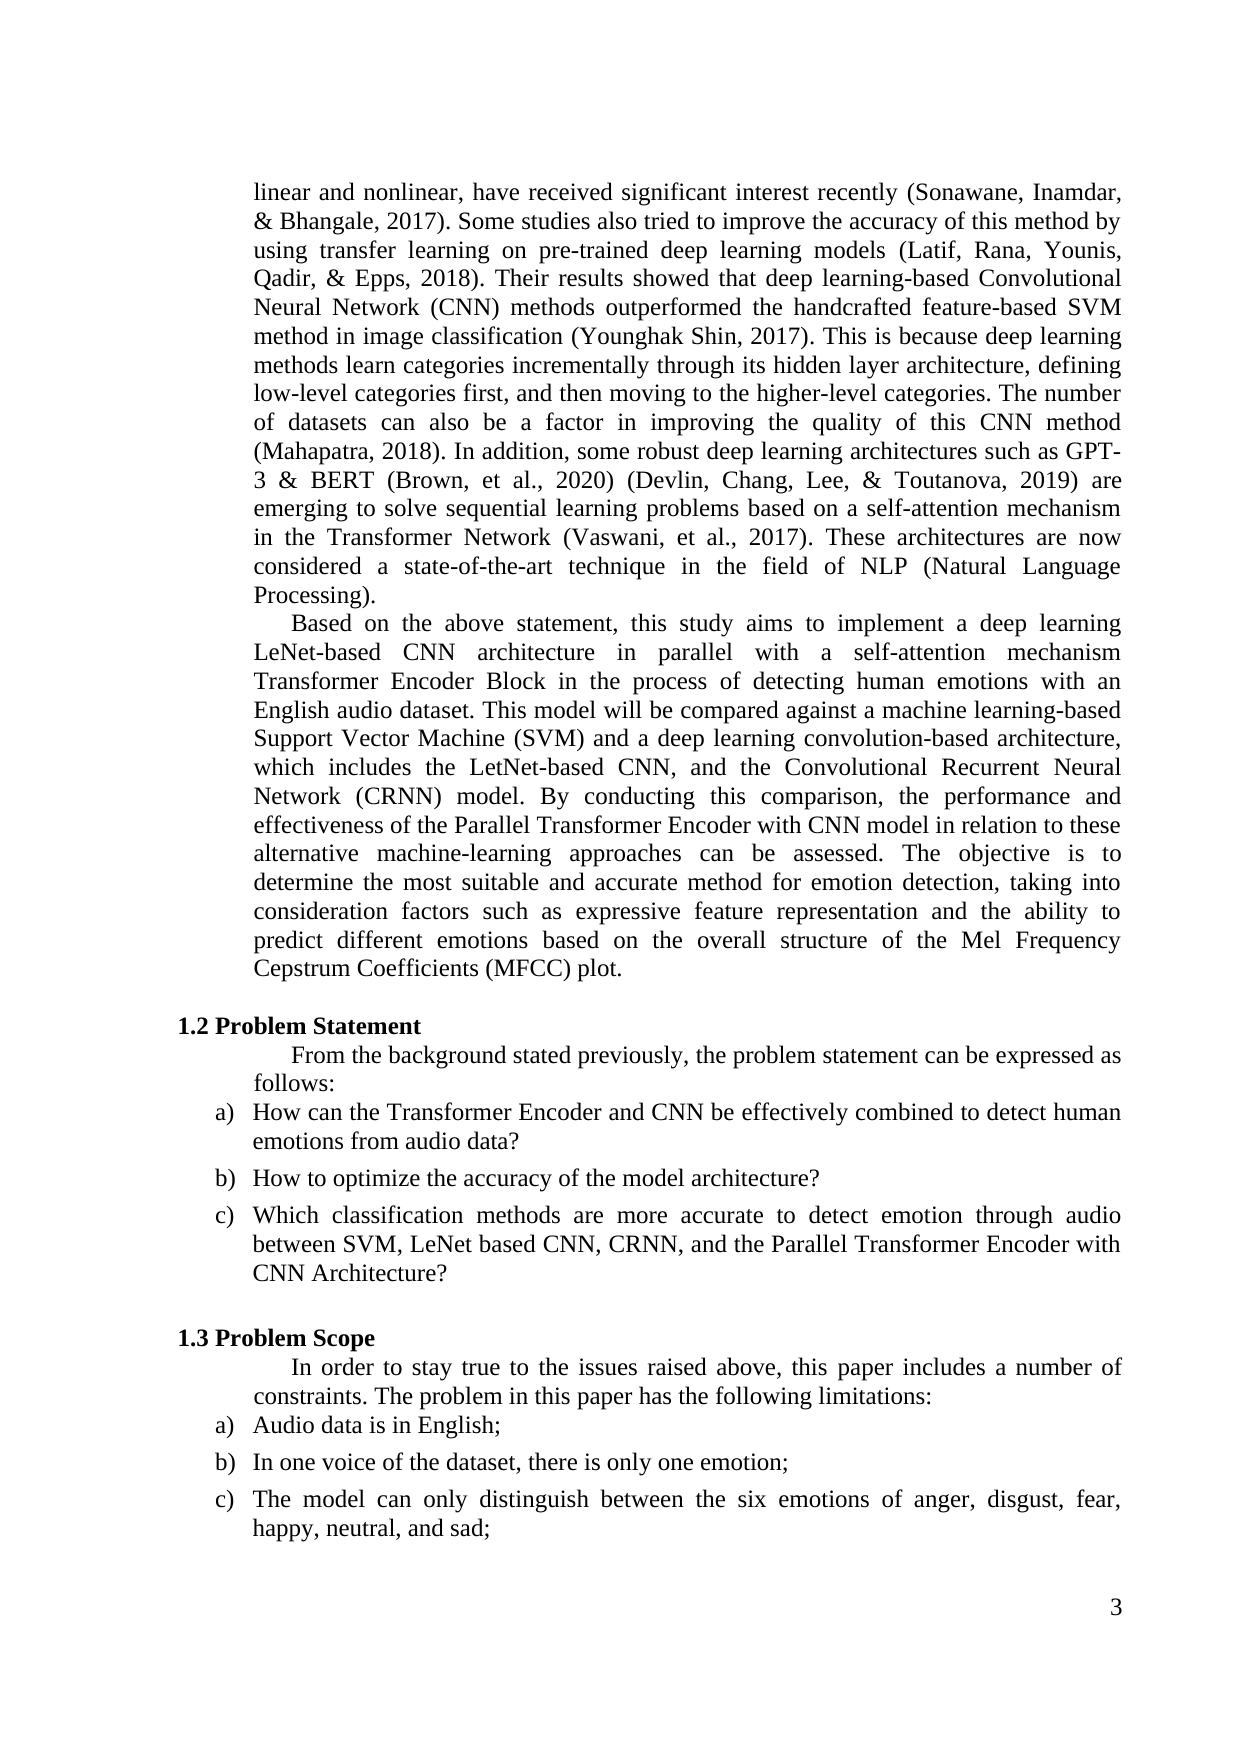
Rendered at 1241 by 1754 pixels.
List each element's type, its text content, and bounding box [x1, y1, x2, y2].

list Which classification methods are more accurate to detect emotion through audio between SVM, LeNet based CNN, CRNN, and the Parallel Transformer Encoder with CNN Architecture? [215, 1200, 1122, 1286]
subtitle Problem Statement [177, 1011, 1122, 1040]
list How can the Transformer Encoder and CNN be effectively combined to detect human emotions from audio data? [215, 1097, 1122, 1155]
text In order to stay true to the issues raised above, this paper includes a number of constraints. The problem in this paper has the following limitations: [253, 1352, 1122, 1410]
list How to optimize the accuracy of the model architecture? [215, 1163, 1122, 1192]
text From the background stated previously, the problem statement can be expressed as follows: [253, 1040, 1122, 1097]
list The model can only distinguish between the six emotions of anger, disgust, fear, happy, neutral, and sad; [215, 1484, 1122, 1541]
list Audio data is in English; [215, 1410, 1122, 1438]
text Based on the above statement, this study aims to implement a deep learning LeNet-based CNN architecture in parallel with a self-attention mechanism Transformer Encoder Block in the process of detecting human emotions with an English audio dataset. This model will be compared against a machine learning-based Support Vector Machine (SVM) and a deep learning convolution-based architecture, which includes the LetNet-based CNN, and the Convolutional Recurrent Neural Network (CRNN) model. By conducting this comparison, the performance and effectiveness of the Parallel Transformer Encoder with CNN model in relation to these alternative machine-learning approaches can be assessed. The objective is to determine the most suitable and accurate method for emotion detection, taking into consideration factors such as expressive feature representation and the ability to predict different emotions based on the overall structure of the Mel Frequency Cepstrum Coefficients (MFCC) plot. [253, 608, 1122, 982]
subtitle Problem Scope [177, 1323, 1122, 1352]
list In one voice of the dataset, there is only one emotion; [215, 1447, 1122, 1476]
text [253, 177, 1122, 608]
